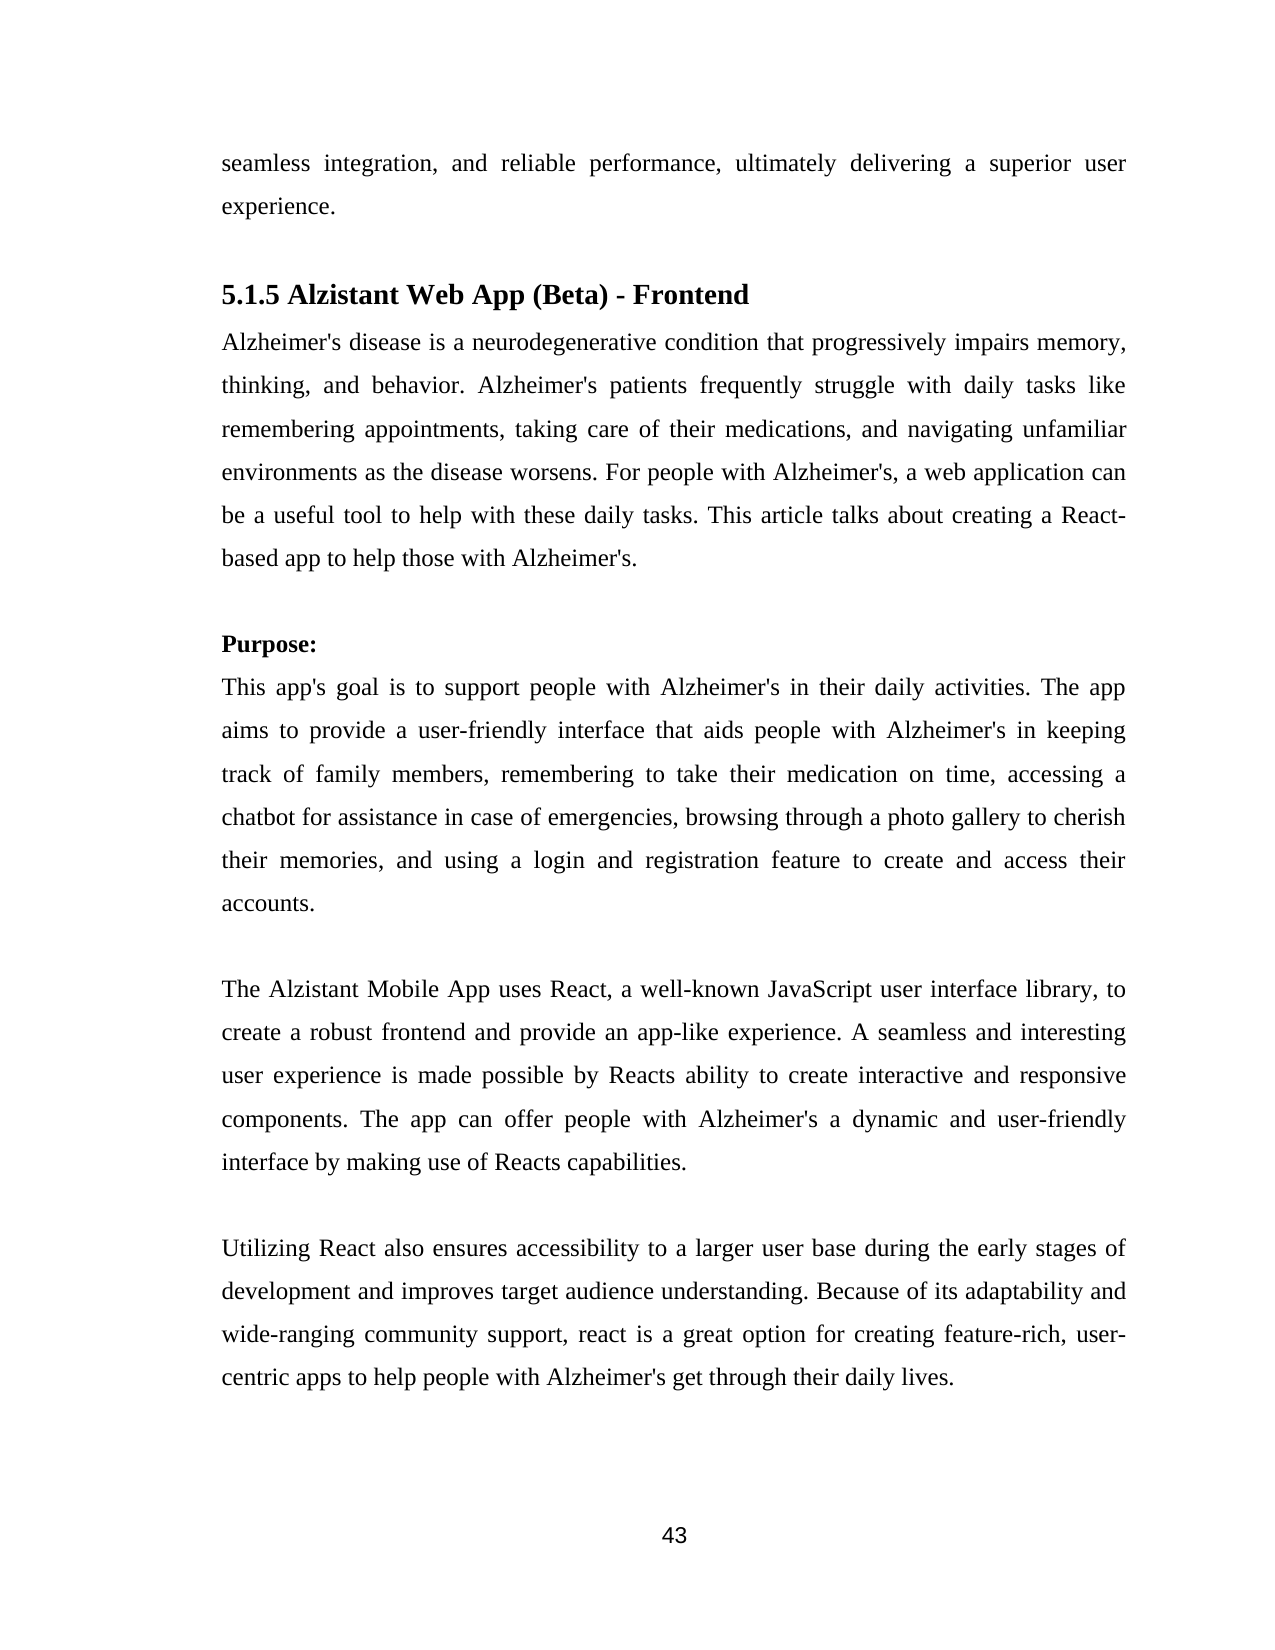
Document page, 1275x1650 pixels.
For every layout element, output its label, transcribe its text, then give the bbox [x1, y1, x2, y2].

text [221, 148, 1127, 219]
text This app's goal is to support people with Alzheimer's in their daily activities. The app aims to provide a user-friendly interface that aids people with Alzheimer's in keeping track of family members, remembering to take their medication on time, accessing a chatbot for assistance in case of emergencies, browsing through a photo gallery to cherish their memories, and using a login and registration feature to create and access their accounts. [221, 672, 1127, 917]
text Purpose: [221, 629, 1127, 658]
text The Alzistant Mobile App uses React, a well-known JavaScript user interface library, to create a robust frontend and provide an app-like experience. A seamless and interesting user experience is made possible by Reacts ability to create interactive and responsive components. The app can offer people with Alzheimer's a dynamic and user-friendly interface by making use of Reacts capabilities. [221, 974, 1127, 1176]
text Utilizing React also ensures accessibility to a larger user base during the early stages of development and improves target audience understanding. Because of its adaptability and wide-ranging community support, react is a great option for creating feature-rich, user-centric apps to help people with Alzheimer's get through their daily lives. [221, 1233, 1127, 1391]
text Alzheimer's disease is a neurodegenerative condition that progressively impairs memory, thinking, and behavior. Alzheimer's patients frequently struggle with daily tasks like remembering appointments, taking care of their medications, and navigating unfamiliar environments as the disease worsens. For people with Alzheimer's, a web application can be a useful tool to help with these daily tasks. This article talks about creating a React-based app to help those with Alzheimer's. [221, 327, 1127, 572]
text 5.1.5 Alzistant Web App (Beta) - Frontend [221, 277, 1127, 311]
